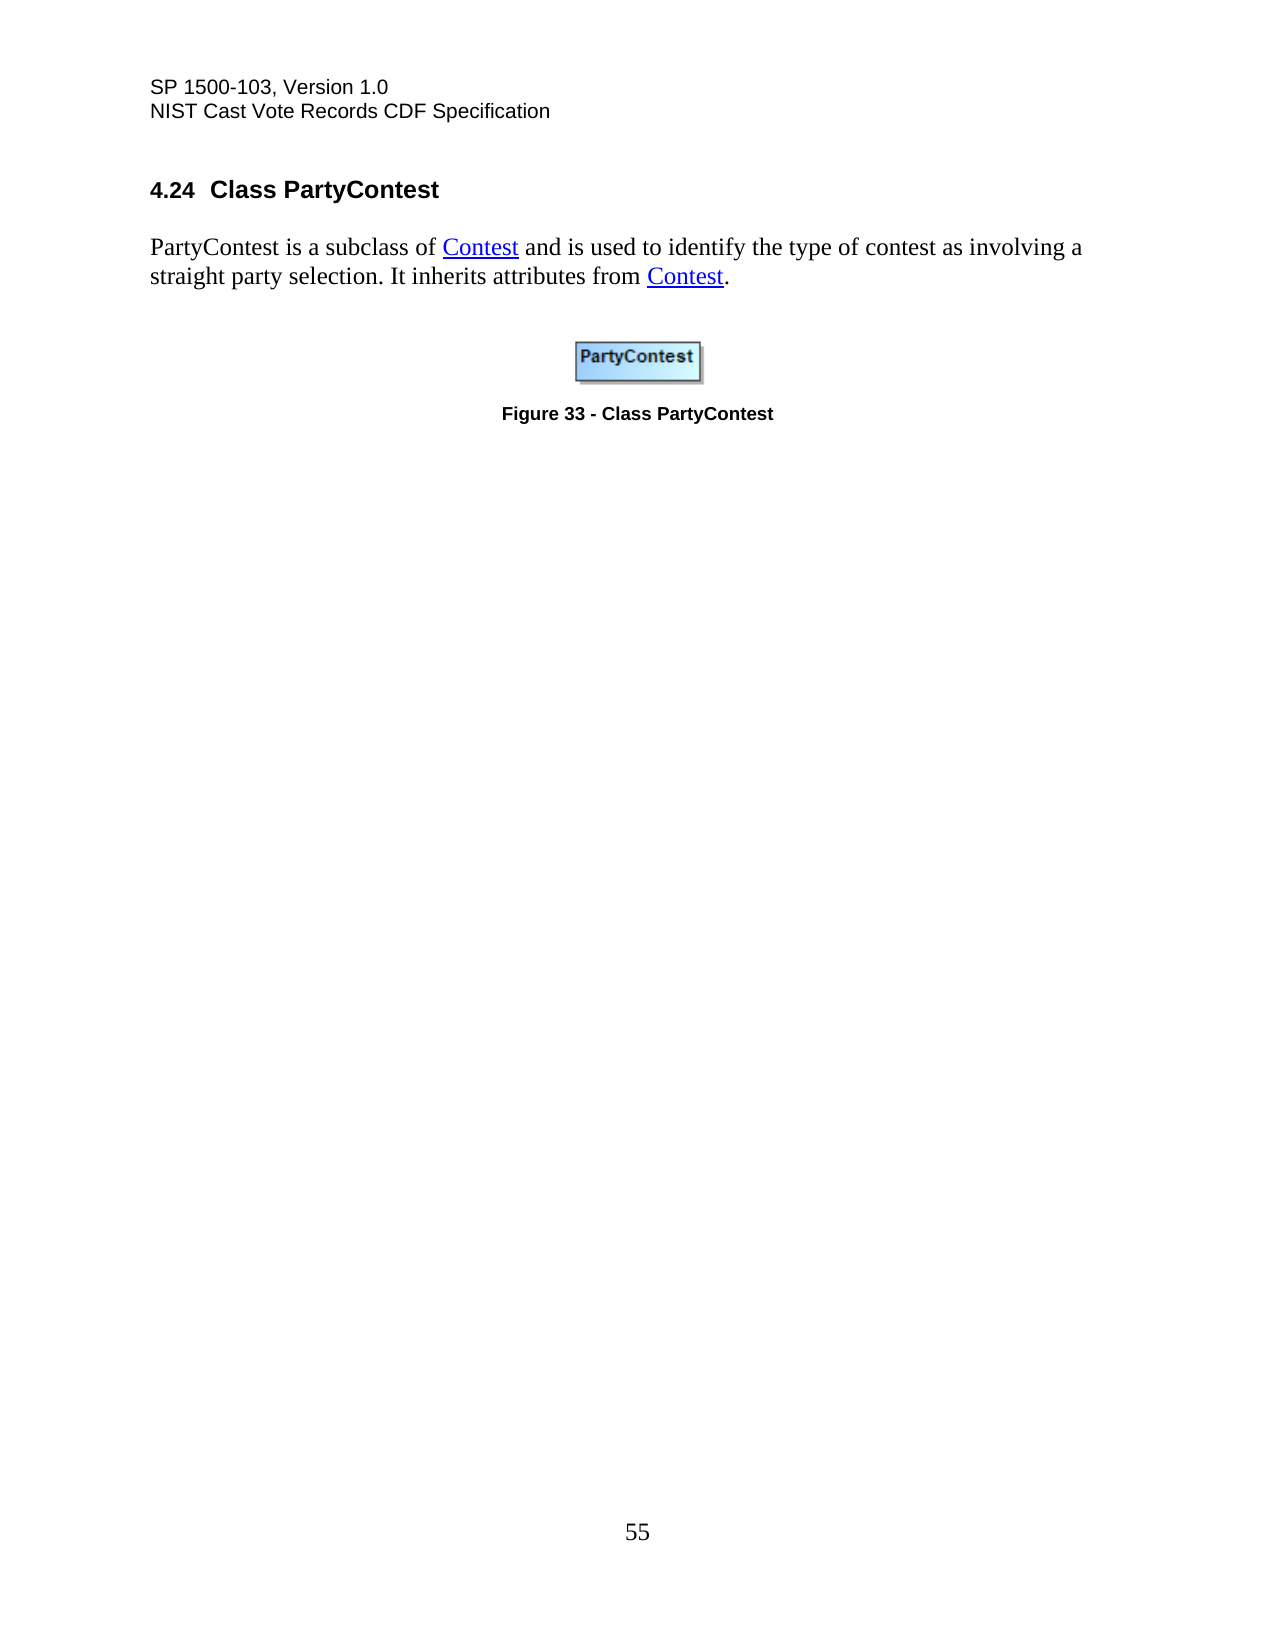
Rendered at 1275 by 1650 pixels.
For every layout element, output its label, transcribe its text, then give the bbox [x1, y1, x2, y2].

subtitle Class PartyContest [150, 175, 1125, 204]
text Figure 33 - Class PartyContest [150, 403, 1125, 425]
text PartyContest is a subclass of Contest and is used to identify the type of contest as involving a straight party selection. It inherits attributes from Contest. [150, 232, 1125, 290]
picture [552, 318, 723, 404]
